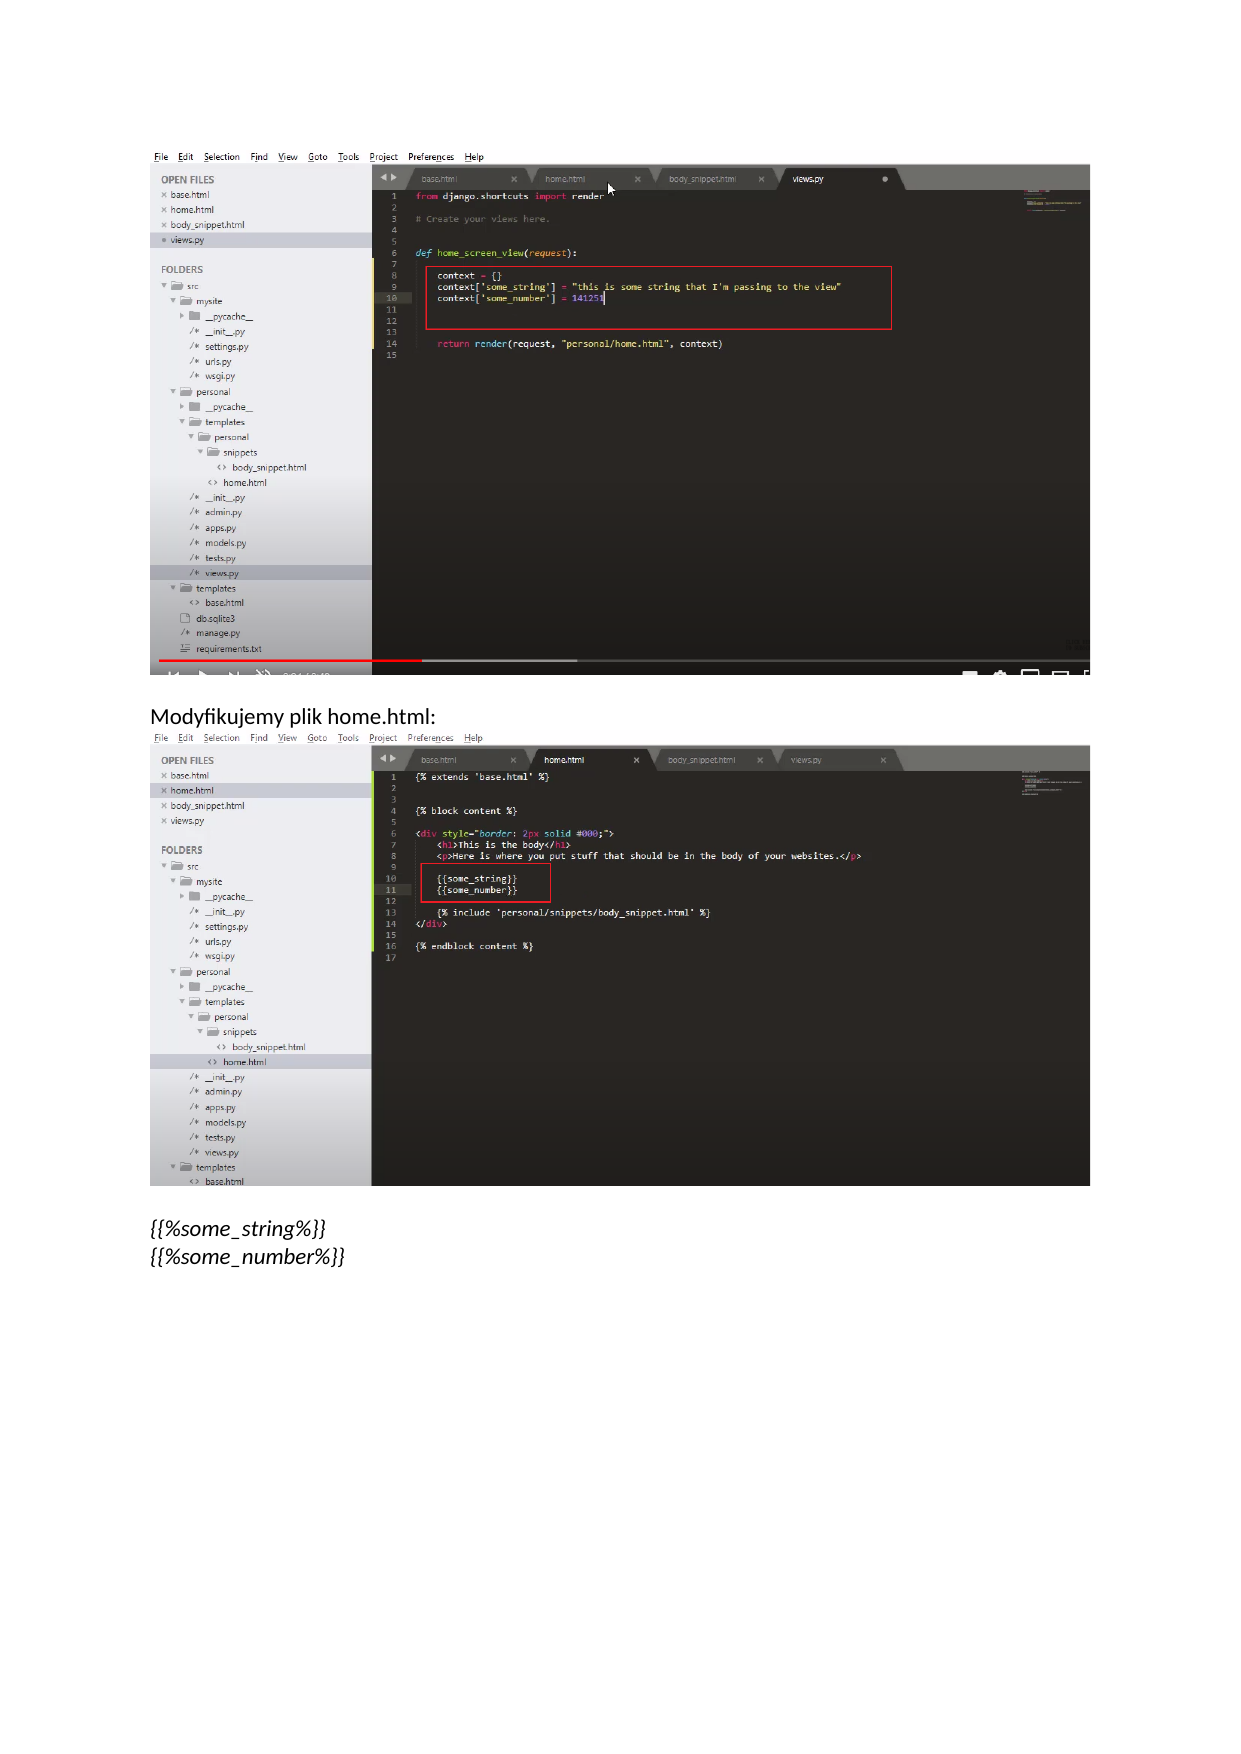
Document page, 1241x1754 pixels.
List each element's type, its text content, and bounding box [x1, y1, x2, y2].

text {{%some_string%}} [150, 1214, 1090, 1242]
text {{%some_number%}} [150, 1242, 1090, 1270]
picture [150, 730, 1091, 1186]
text Modyfikujemy plik home.html: [150, 702, 1090, 730]
picture [150, 150, 1091, 675]
